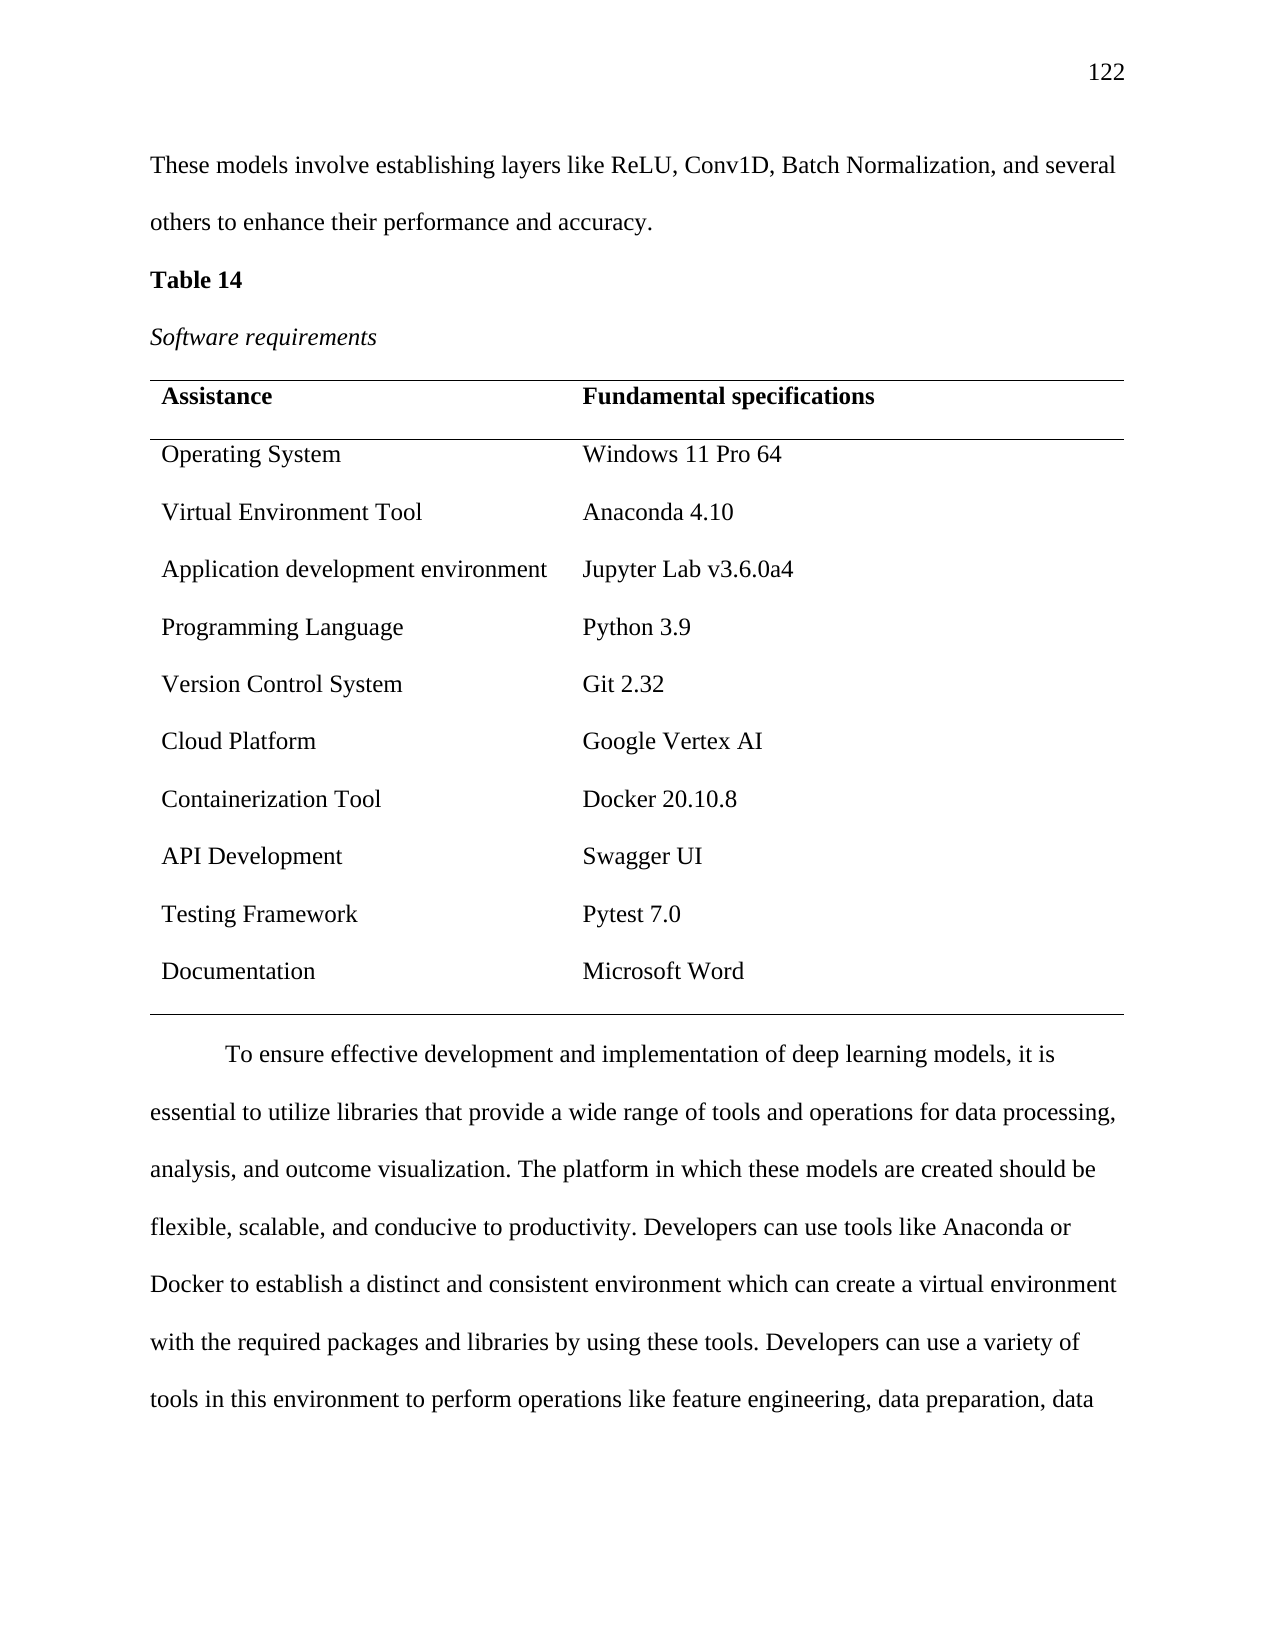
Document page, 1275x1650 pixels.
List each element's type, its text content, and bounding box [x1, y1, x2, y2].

table_cell Version Control System [150, 669, 571, 726]
table_cell Virtual Environment Tool [150, 497, 571, 554]
table_cell Operating System [150, 440, 571, 497]
table_cell Programming Language [150, 612, 571, 669]
table_cell Containerization Tool [150, 784, 571, 841]
table_cell API Development [150, 841, 571, 899]
table_cell Jupyter Lab v3.6.0a4 [571, 554, 1124, 612]
text Table 14 [150, 265, 1125, 294]
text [150, 150, 1125, 236]
table_cell Application development environment [150, 554, 571, 612]
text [150, 1039, 1125, 1413]
table_cell Swagger UI [571, 841, 1124, 899]
table_cell Docker 20.10.8 [571, 784, 1124, 841]
table_cell Git 2.32 [571, 669, 1124, 726]
table_cell Anaconda 4.10 [571, 497, 1124, 554]
table_cell Documentation [150, 956, 571, 1013]
table_cell Pytest 7.0 [571, 899, 1124, 956]
table_cell Windows 11 Pro 64 [571, 440, 1124, 497]
table_cell Cloud Platform [150, 726, 571, 784]
table_cell Python 3.9 [571, 612, 1124, 669]
table_cell Google Vertex AI [571, 726, 1124, 784]
table_header Assistance [150, 381, 571, 438]
text Software requirements [150, 322, 1125, 351]
table_cell Testing Framework [150, 899, 571, 956]
table_cell Microsoft Word [571, 956, 1124, 1013]
table_header Fundamental specifications [571, 381, 1124, 438]
